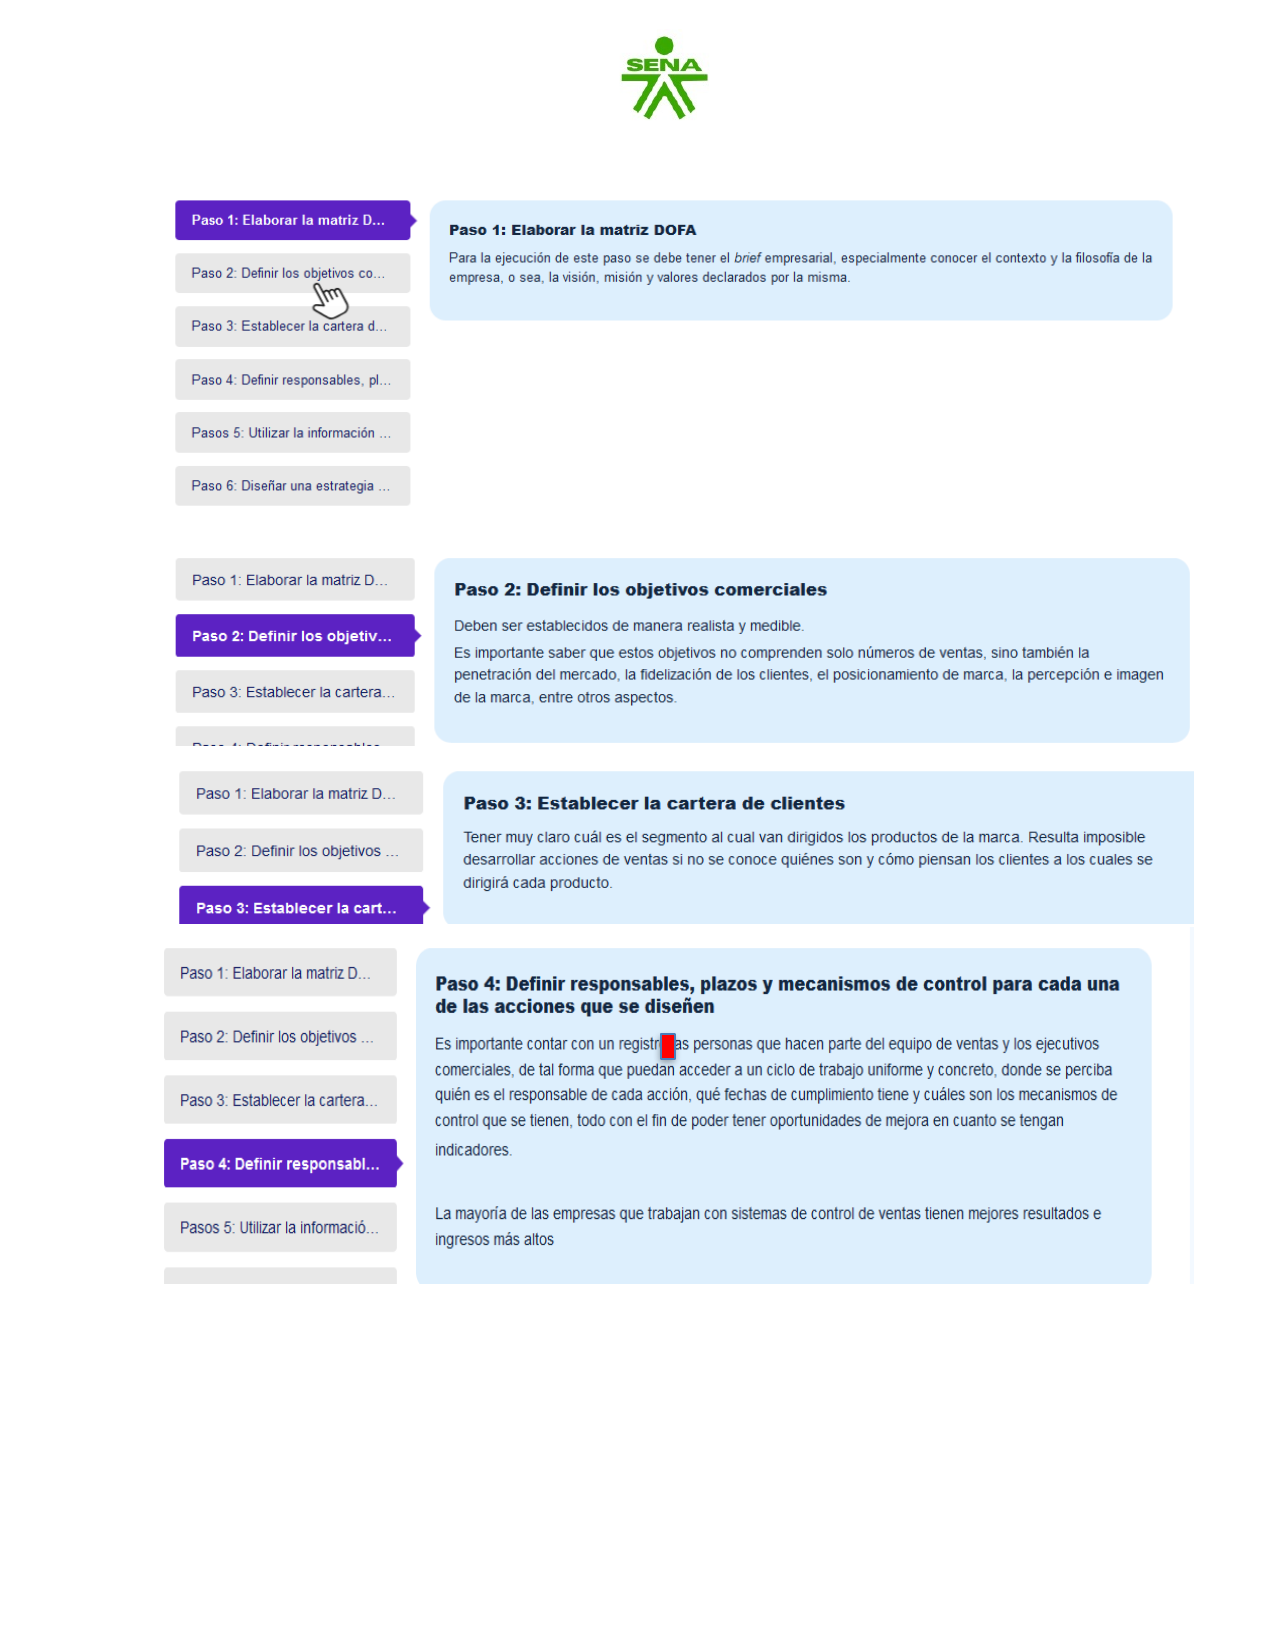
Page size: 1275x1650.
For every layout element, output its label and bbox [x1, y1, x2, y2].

picture [155, 749, 1194, 924]
picture [155, 526, 1194, 746]
picture [155, 177, 1194, 523]
picture [618, 29, 710, 121]
picture [155, 927, 1194, 1284]
